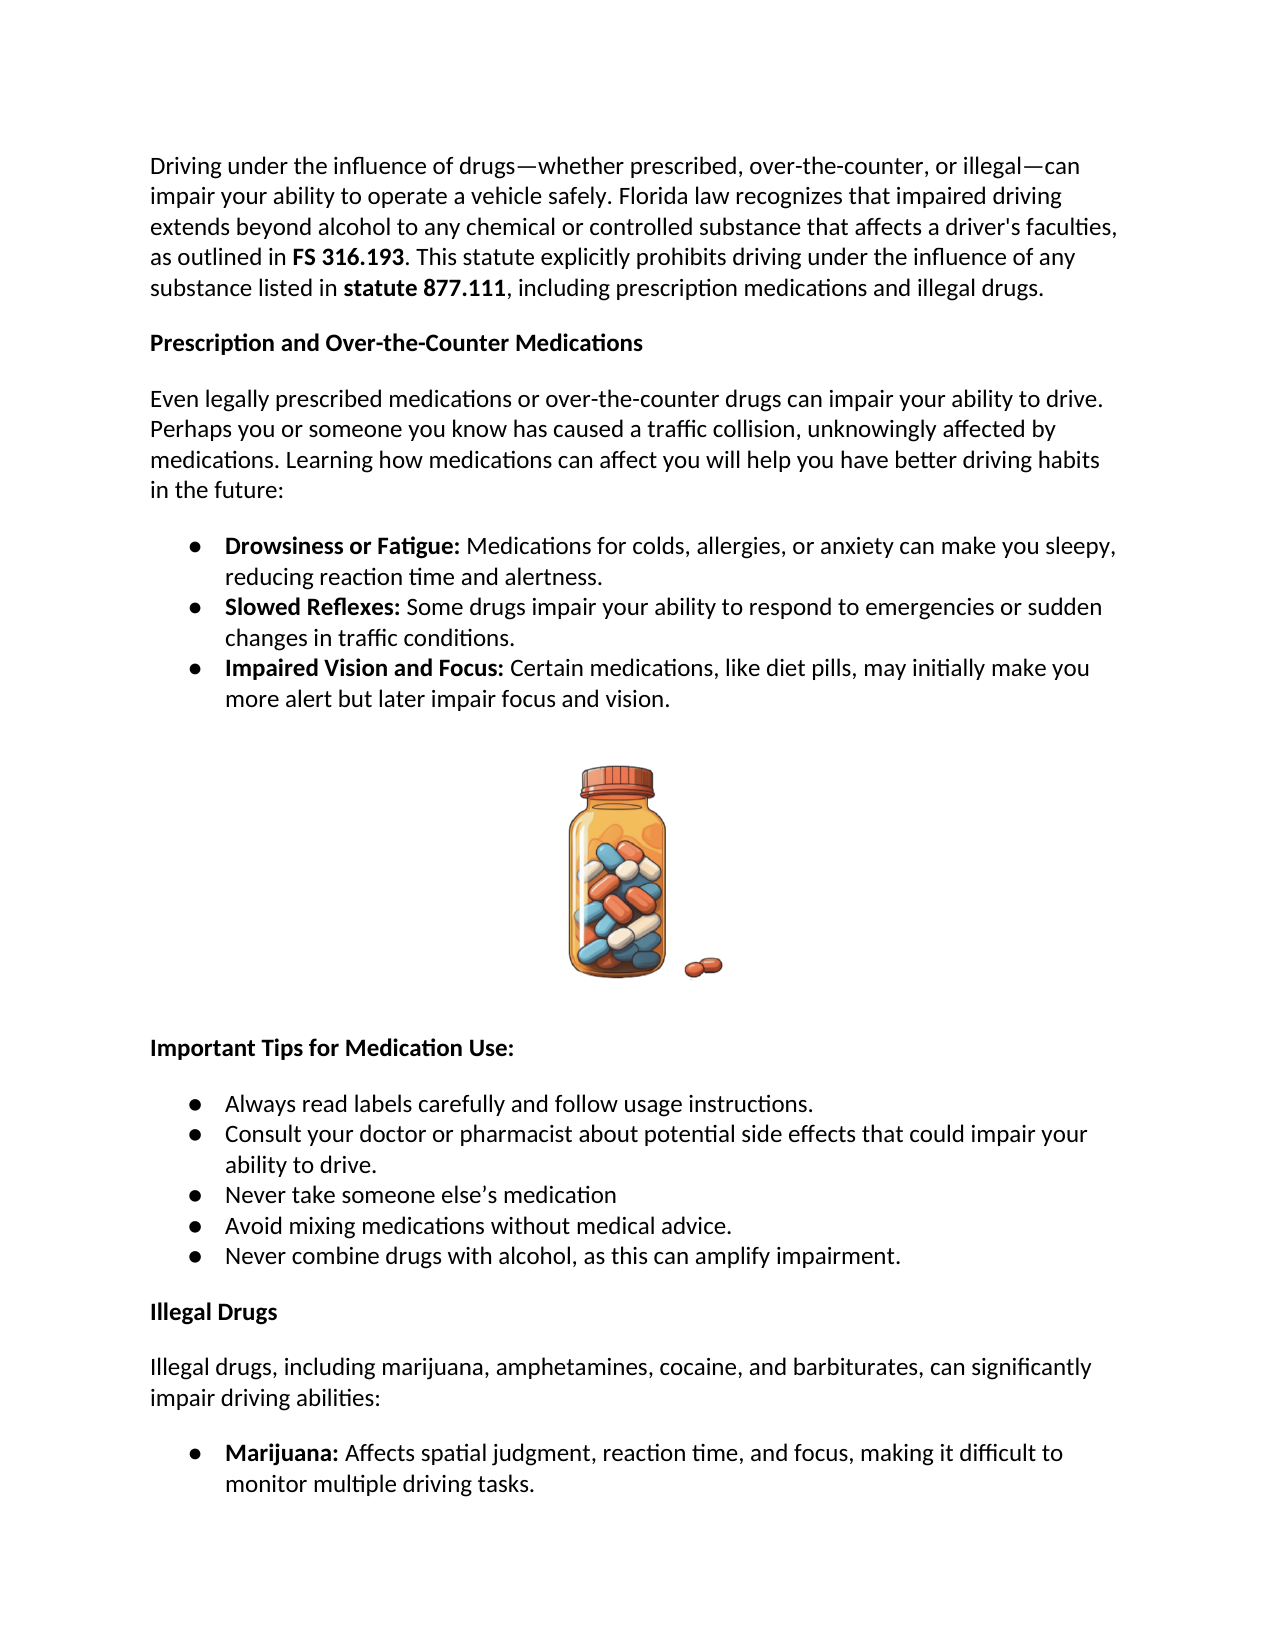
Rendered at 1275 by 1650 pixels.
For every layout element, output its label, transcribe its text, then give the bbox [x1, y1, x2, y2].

list Drowsiness or Fatigue: Medications for colds, allergies, or anxiety can make you sleepy, reducing reaction time and alertness. [187, 530, 1125, 591]
text Important Tips for Medication Use: [150, 1032, 1125, 1063]
list Always read labels carefully and follow usage instructions. [187, 1088, 1125, 1118]
list Marijuana: Affects spatial judgment, reaction time, and focus, making it difficult to monitor multiple driving tasks. [187, 1437, 1125, 1498]
subtitle Prescription and Over-the-Counter Medications [150, 328, 1125, 358]
subtitle Illegal Drugs [150, 1296, 1125, 1326]
list Consult your doctor or pharmacist about potential side effects that could impair your ability to drive. [187, 1118, 1125, 1179]
text Even legally prescribed medications or over-the-counter drugs can impair your ability to drive. Perhaps you or someone you know has caused a traffic collision, unknowingly affected by medications. Learning how medications can affect you will help you have better driving habits in the future: [150, 383, 1125, 505]
list Never take someone else’s medication [187, 1179, 1125, 1210]
list Impaired Vision and Focus: Certain medications, like diet pills, may initially make you more alert but later impair focus and vision. [187, 652, 1125, 713]
text Driving under the influence of drugs—whether prescribed, over-the-counter, or illegal—can impair your ability to operate a vehicle safely. Florida law recognizes that impaired driving extends beyond alcohol to any chemical or controlled substance that affects a driver's faculties, as outlined in FS 316.193. This statute explicitly prohibits driving under the influence of any substance listed in statute 877.111, including prescription medications and illegal drugs. [150, 150, 1125, 303]
list Never combine drugs with alcohol, as this can amplify impairment. [187, 1240, 1125, 1271]
list Avoid mixing medications without medical advice. [187, 1210, 1125, 1240]
picture [544, 742, 731, 1004]
list Slowed Reflexes: Some drugs impair your ability to respond to emergencies or sudden changes in traffic conditions. [187, 591, 1125, 652]
text Illegal drugs, including marijuana, amphetamines, cocaine, and barbiturates, can significantly impair driving abilities: [150, 1351, 1125, 1412]
